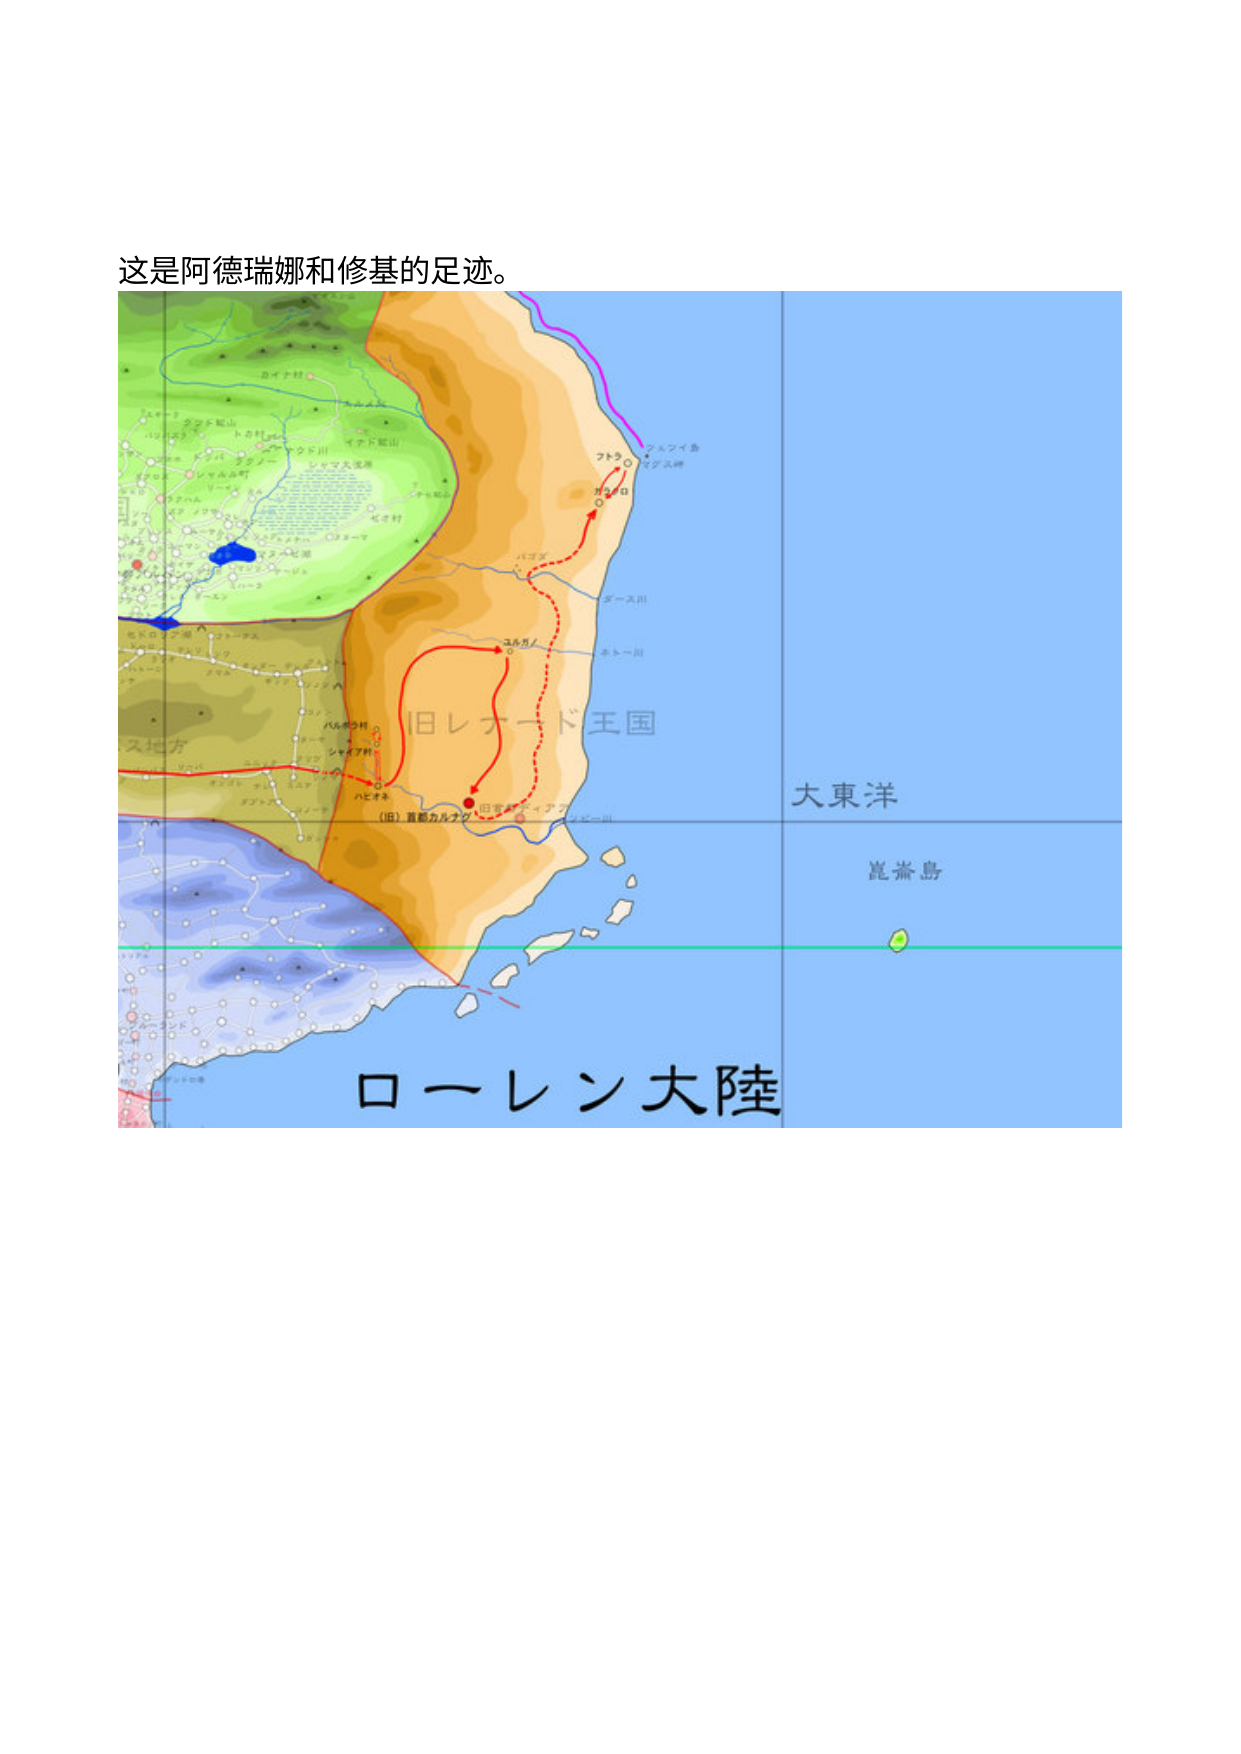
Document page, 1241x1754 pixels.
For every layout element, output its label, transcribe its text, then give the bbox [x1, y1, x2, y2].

text 这是阿德瑞娜和修基的足迹。 [118, 246, 1122, 291]
picture [118, 291, 1123, 1128]
